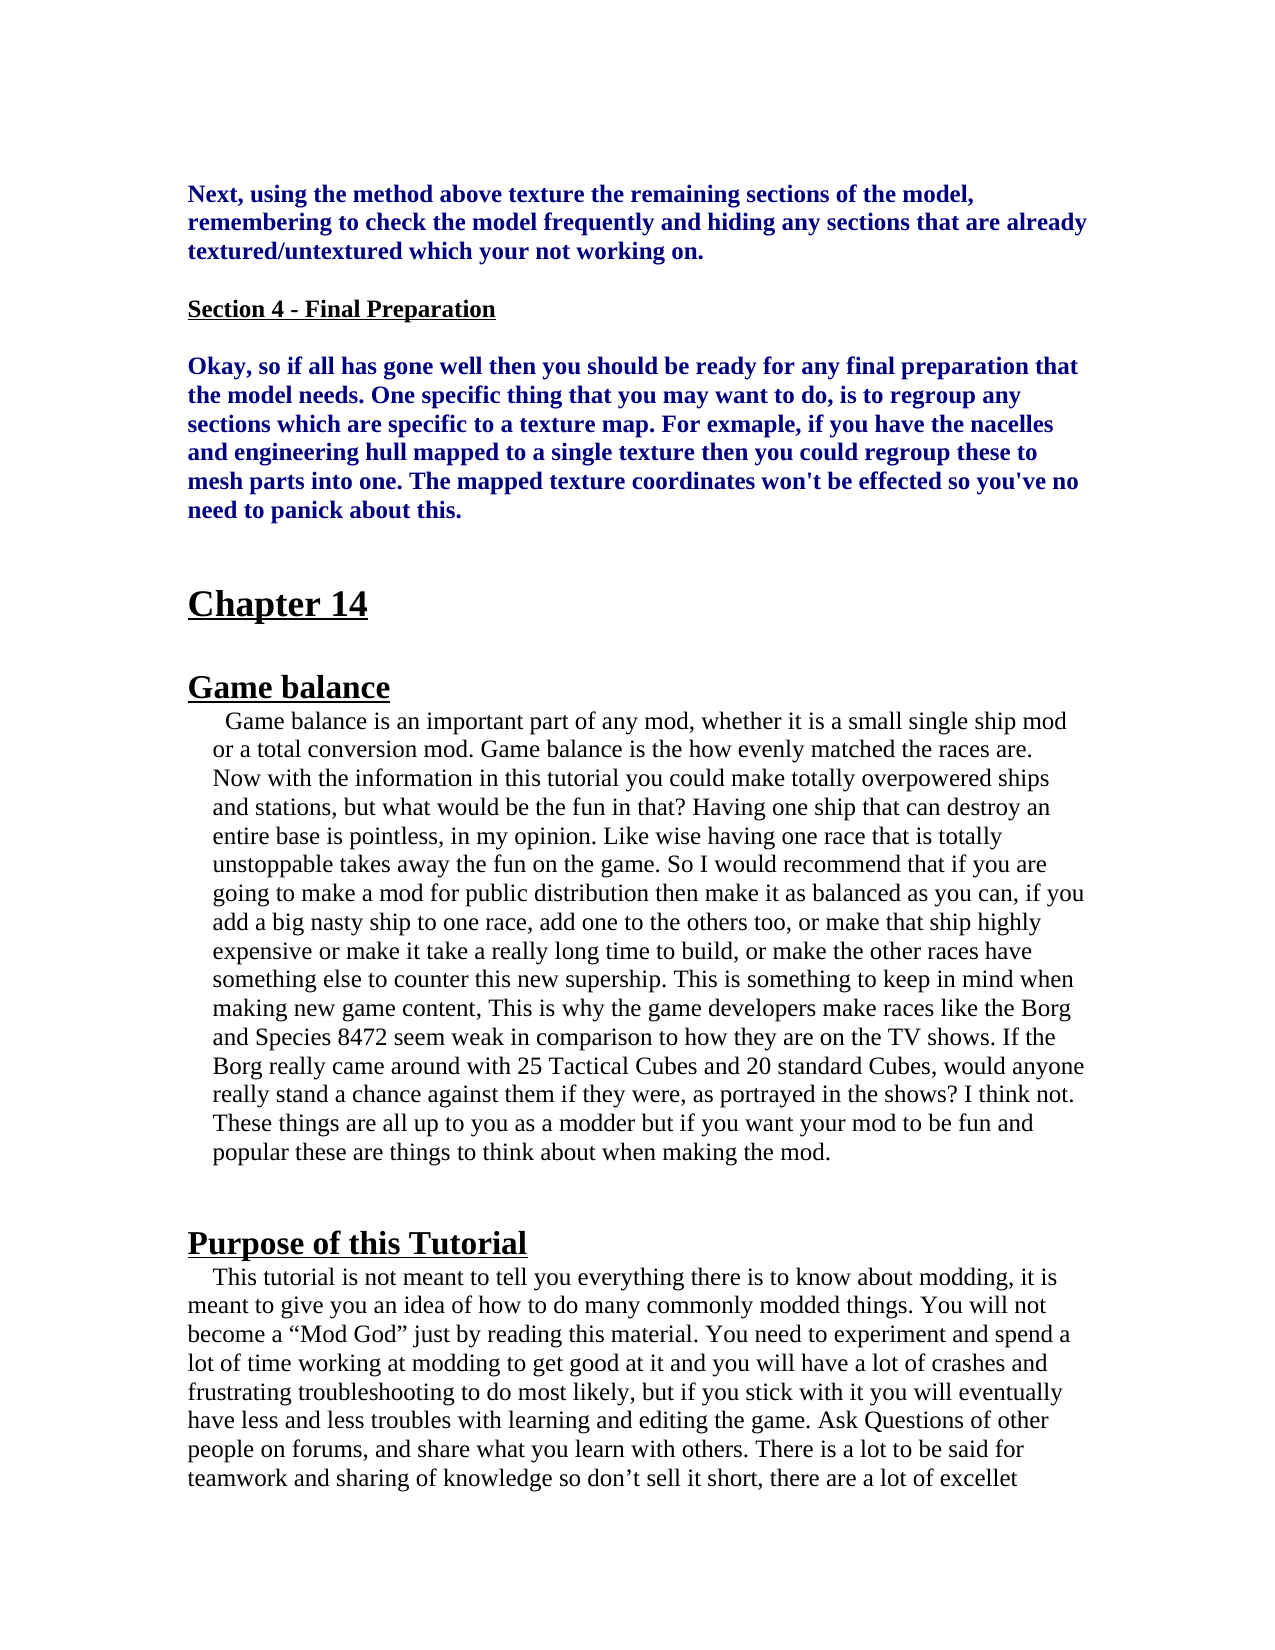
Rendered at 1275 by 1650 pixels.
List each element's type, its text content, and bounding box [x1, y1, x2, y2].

text Section 4 - Final Preparation [187, 294, 1087, 322]
text Game balance is an important part of any mod, whether it is a small single ship mod or a total conversion mod. Game balance is the how evenly matched the races are. Now with the information in this tutorial you could make totally overpowered ships and stations, but what would be the fun in that? Having one ship that can destroy an entire base is pointless, in my opinion. Like wise having one race that is totally unstoppable takes away the fun on the game. So I would recommend that if you are going to make a mod for public distribution then make it as balanced as you can, if you add a big nasty ship to one race, add one to the others too, or make that ship highly expensive or make it take a really long time to build, or make the other races have something else to counter this new supership. This is something to keep in mind when making new game content, This is why the game developers make races like the Borg and Species 8472 seem weak in comparison to how they are on the TV shows. If the Borg really came around with 25 Tactical Cubes and 20 standard Cubes, would anyone really stand a chance against them if they were, as portrayed in the shows? I think not. These things are all up to you as a modder but if you want your mod to be fun and popular these are things to think about when making the mod. [187, 706, 1087, 1166]
subtitle Game balance [187, 667, 1087, 706]
text Purpose of this Tutorial [187, 1223, 1087, 1262]
text Okay, so if all has gone well then you should be ready for any final preparation that the model needs. One specific thing that you may want to do, is to regroup any sections which are specific to a texture map. For exmaple, if you have the nacelles and engineering hull mapped to a single texture then you could regroup these to mesh parts into one. The mapped texture coordinates won't be effected so you've no need to panick about this. [187, 351, 1087, 524]
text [187, 1262, 1087, 1492]
subtitle Chapter 14 [187, 581, 1087, 624]
text Next, using the method above texture the remaining sections of the model, remembering to check the model frequently and hiding any sections that are already textured/untextured which your not working on. [187, 179, 1087, 265]
